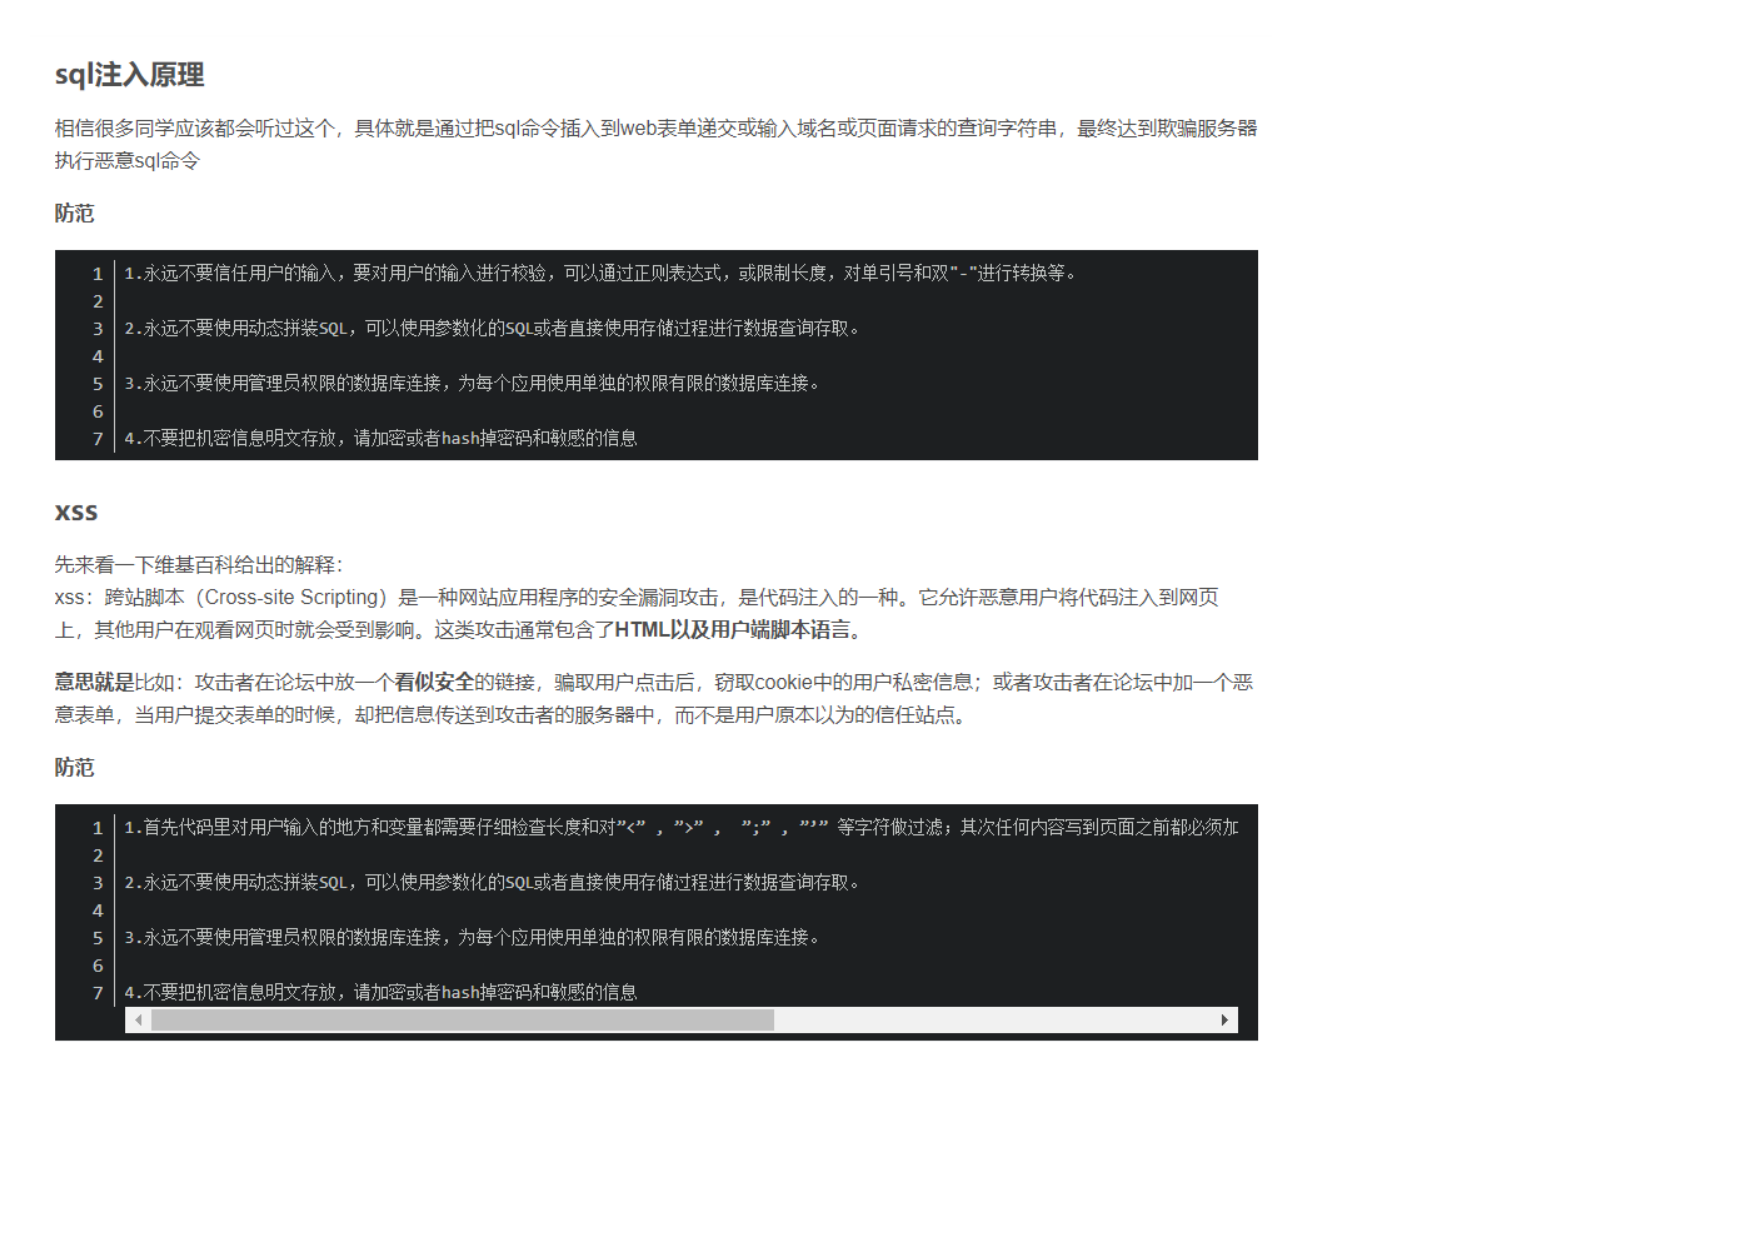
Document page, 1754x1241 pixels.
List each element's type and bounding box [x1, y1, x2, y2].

picture [29, 35, 1272, 1042]
